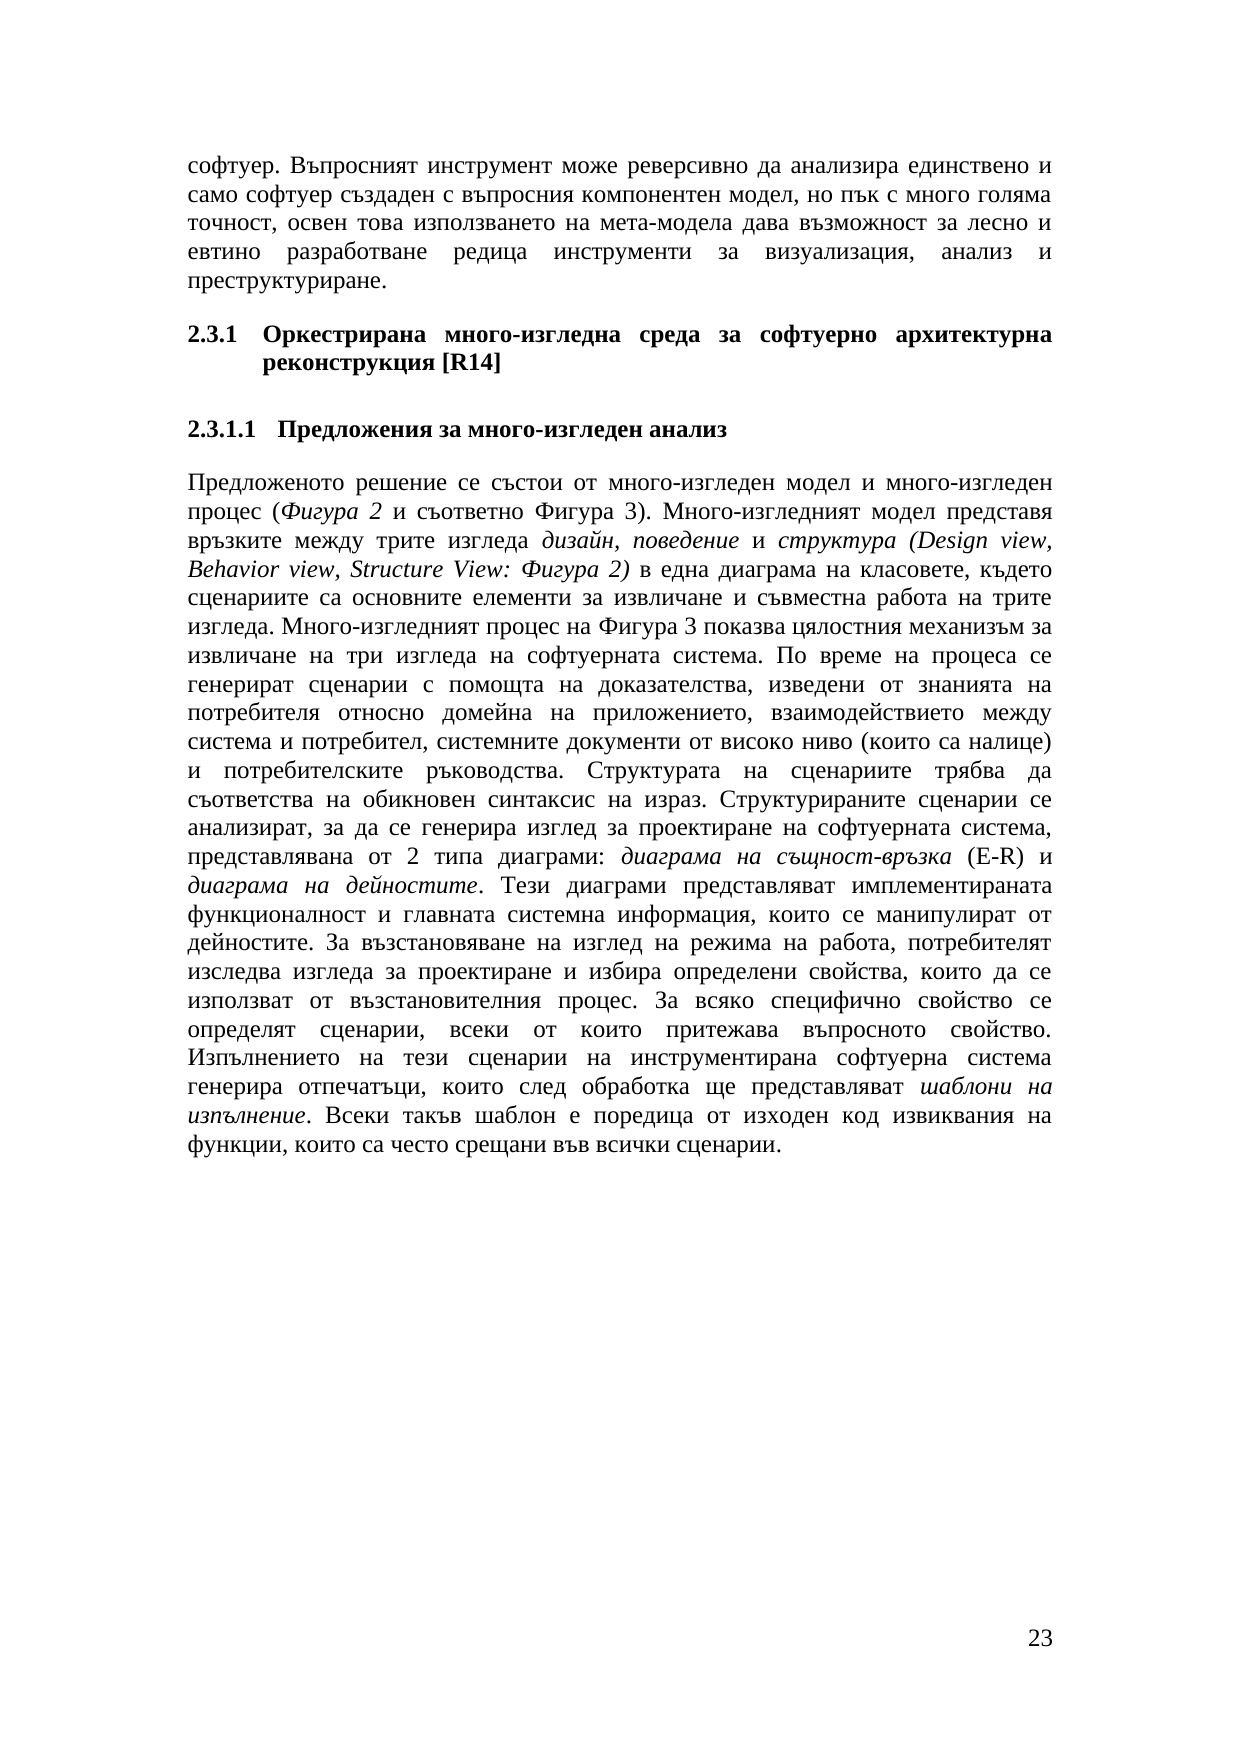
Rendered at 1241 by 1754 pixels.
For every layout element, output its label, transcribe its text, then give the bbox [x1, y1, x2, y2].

text Предложеното решение се състои от много-изгледен модел и много-изгледен процес ( и съответно ). Много-изгледният модел представя връзките между трите изгледа дизайн, поведение и структура (Design view, Behavior view, Structure View: ) в една диаграма на класовете, където сценариите са основните елементи за извличане и съвместна работа на трите изгледа. Много-изгледният процес на показва цялостния механизъм за извличане на три изгледа на софтуерната система. По време на процеса се генерират сценарии с помощта на доказателства, изведени от знанията на потребителя относно домейна на приложението, взаимодействието между система и потребител, системните документи от високо ниво (които са налице) и потребителските ръководства. Структурата на сценариите трябва да съответства на обикновен синтаксис на израз. Структурираните сценарии се анализират, за да се генерира изглед за проектиране на софтуерната система, представлявана от 2 типа диаграми: диаграма на същност-връзка (E-R) и диаграма на дейностите. Тези диаграми представляват имплементираната функционалност и главната системна информация, които се манипулират от дейностите. За възстановяване на изглед на режима на работа, потребителят изследва изгледа за проектиране и избира определени свойства, които да се използват от възстановителния процес. За всяко специфично свойство се определят сценарии, всеки от които притежава въпросното свойство. Изпълнението на тези сценарии на инструментирана софтуерна система генерира отпечатъци, които след обработка ще представляват шаблони на изпълнение. Всеки такъв шаблон е поредица от изходен код извиквания на функции, които са често срещани във всички сценарии. [187, 467, 1053, 1157]
subtitle Оркестрирана много-изгледна среда за софтуерно архитектурна реконструкция [R14] [187, 319, 1053, 376]
subtitle Предложения за много-изгледен анализ [187, 414, 1053, 442]
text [187, 150, 1053, 294]
